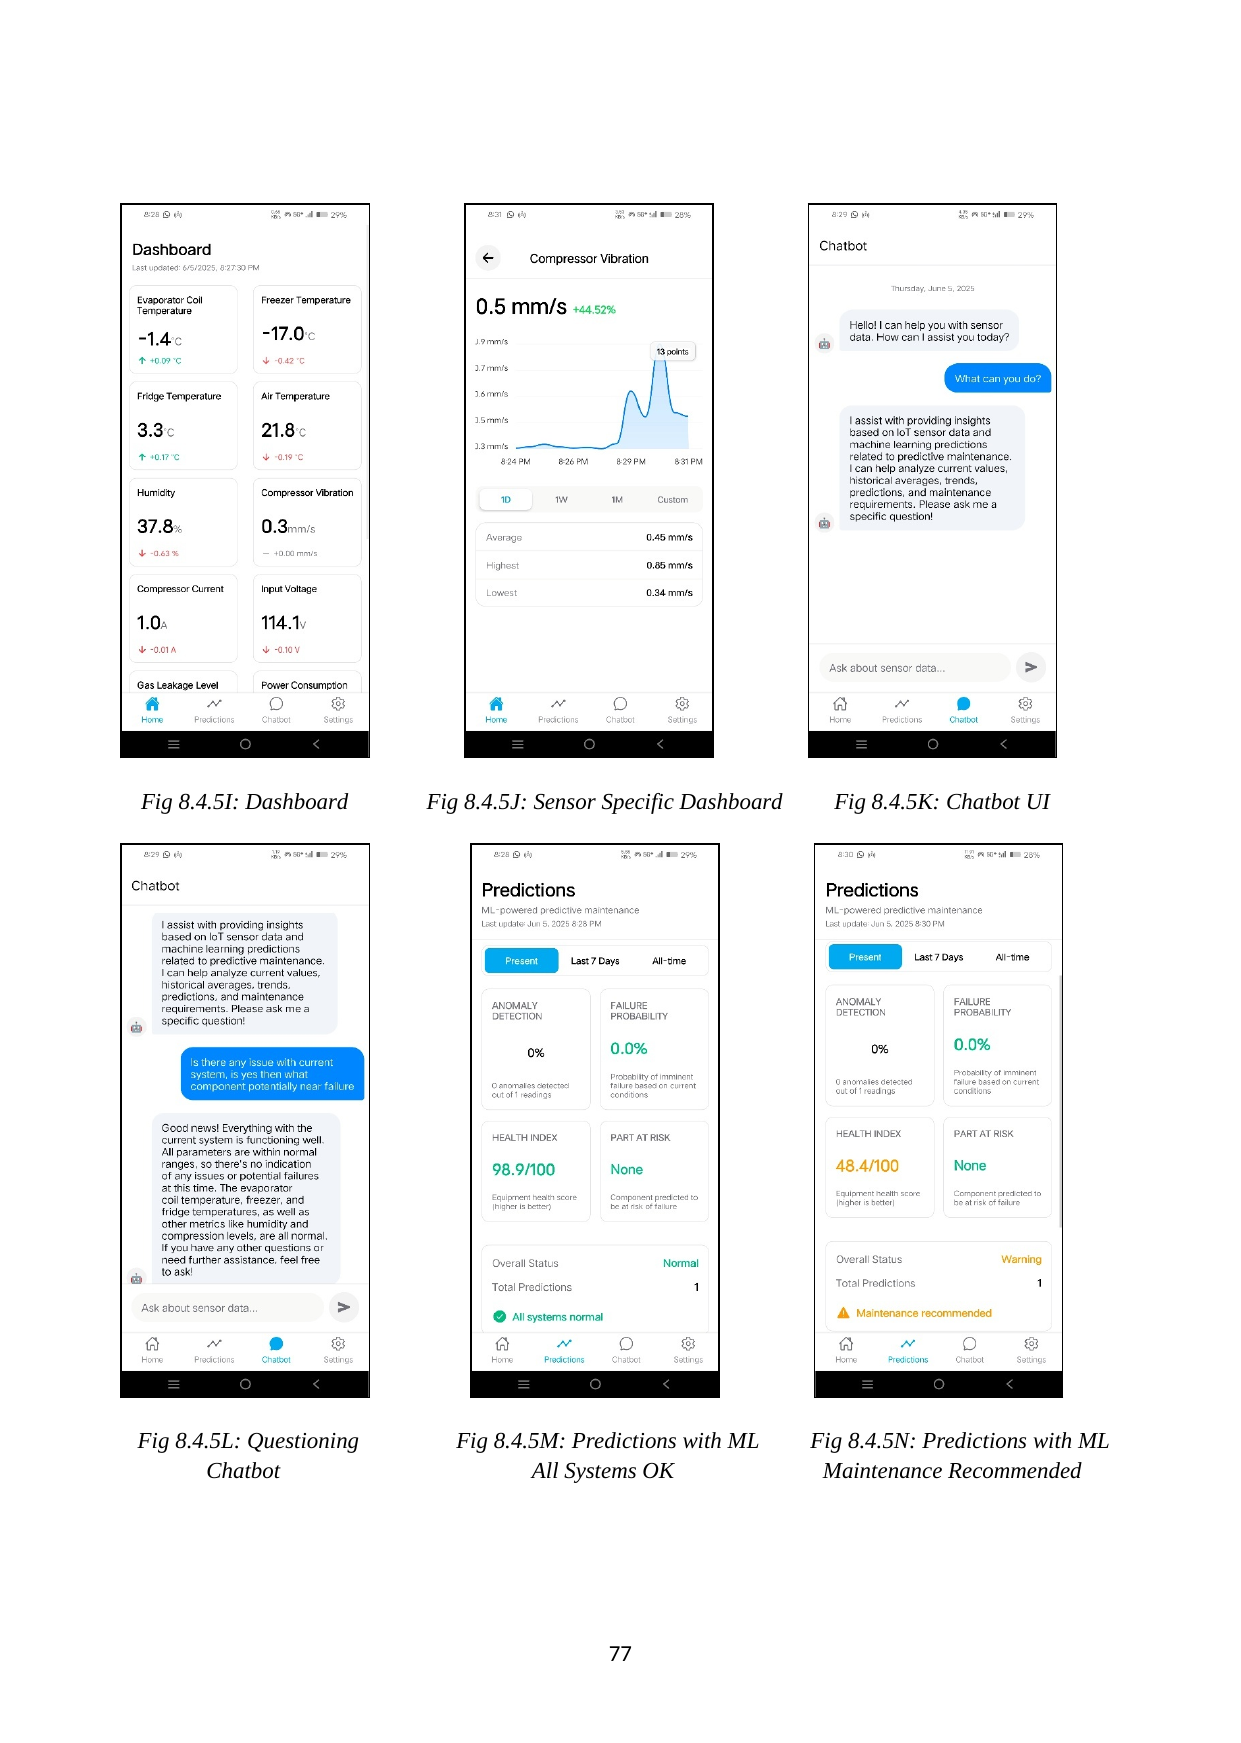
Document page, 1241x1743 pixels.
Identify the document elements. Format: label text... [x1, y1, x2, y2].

text Fig 8.4.5L: Questioning Fig 8.4.5M: Predictions with ML Fig 8.4.5N: Predictions with ML [120, 1427, 1125, 1454]
picture [472, 845, 718, 1397]
picture [122, 845, 369, 1397]
picture [809, 205, 1056, 757]
picture [466, 205, 712, 757]
text Fig 8.4.5I: Dashboard Fig 8.4.5J: Sensor Specific Dashboard Fig 8.4.5K: Chatbot UI [135, 788, 1090, 814]
text Chatbot All Systems OK Maintenance Recommended [120, 1457, 1125, 1484]
picture [815, 845, 1062, 1397]
picture [122, 205, 369, 757]
